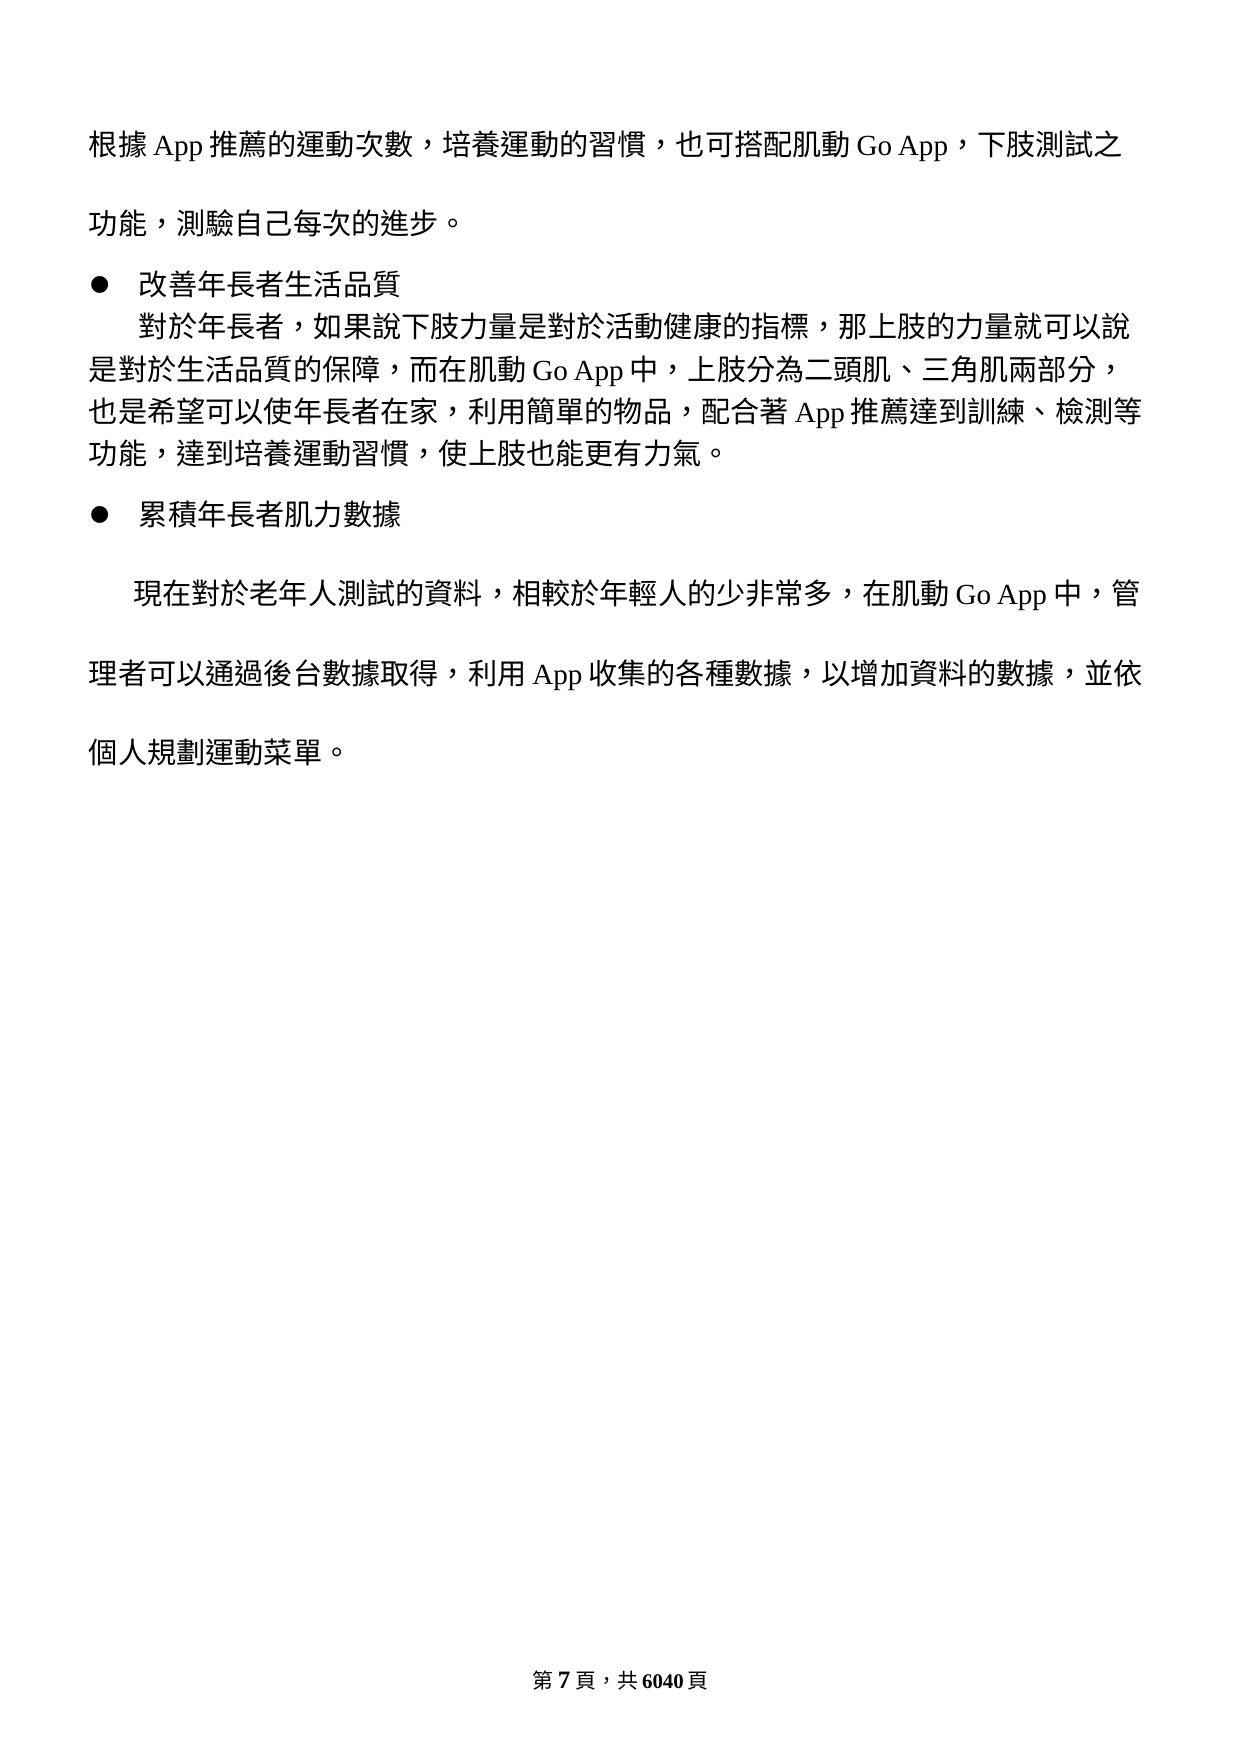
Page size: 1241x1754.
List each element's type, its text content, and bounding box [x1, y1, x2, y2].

list 改善年長者生活品質 [89, 261, 1152, 304]
text 對於年長者，如果說下肢力量是對於活動健康的指標，那上肢的力量就可以說是對於生活品質的保障，而在肌動Go App中，上肢分為二頭肌、三角肌兩部分，也是希望可以使年長者在家，利用簡單的物品，配合著App推薦達到訓練、檢測等功能，達到培養運動習慣，使上肢也能更有力氣。 [89, 304, 1152, 473]
list 累積年長者肌力數據 [89, 473, 1152, 552]
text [89, 103, 1152, 261]
text 現在對於老年人測試的資料，相較於年輕人的少非常多，在肌動Go App中，管理者可以通過後台數據取得，利用App收集的各種數據，以增加資料的數據，並依個人規劃運動菜單。 [89, 552, 1152, 790]
